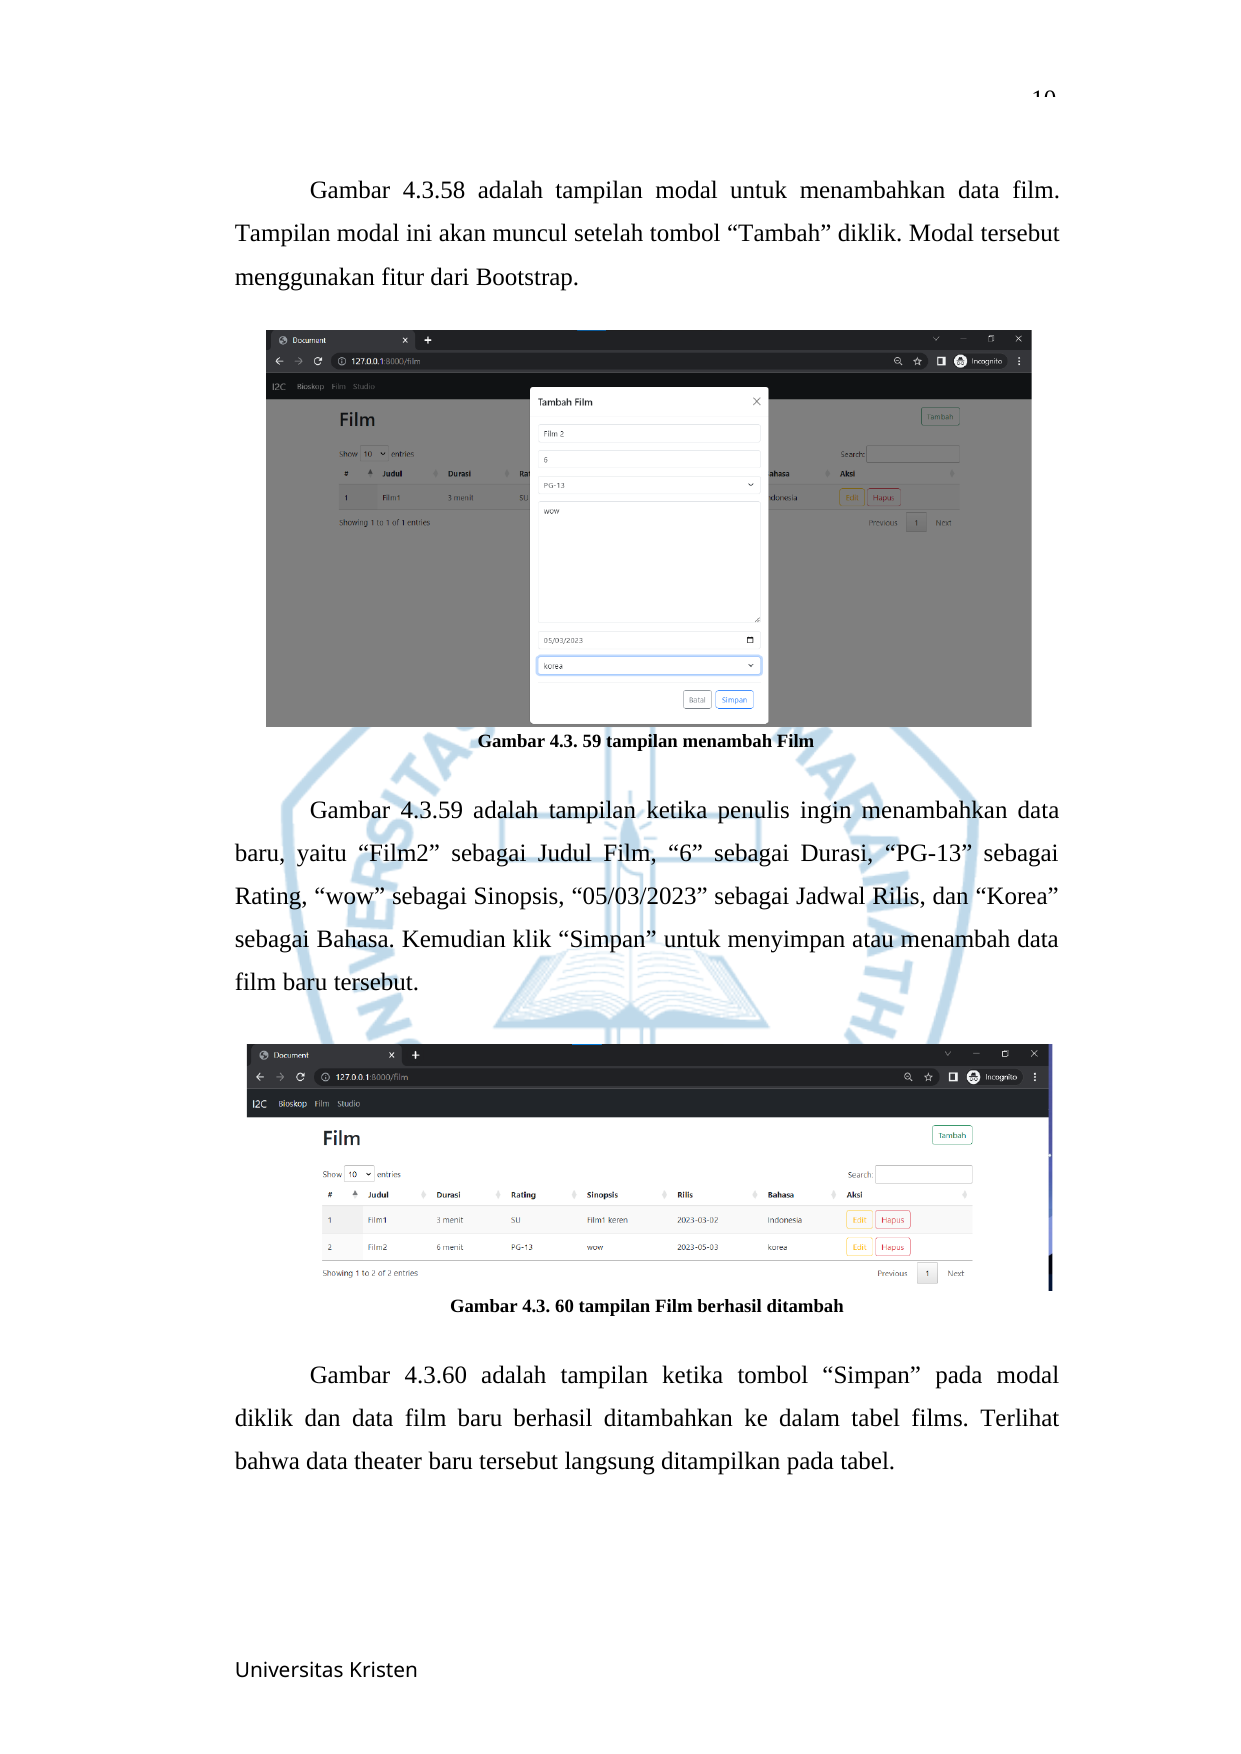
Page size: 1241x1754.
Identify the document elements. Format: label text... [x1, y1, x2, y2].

text Gambar 4.3.60 adalah tampilan ketika tombol “Simpan” pada modal diklik dan data film baru berhasil ditambahkan ke dalam tabel films. Terlihat bahwa data theater baru tersebut langsung ditampilkan pada tabel. [234, 1360, 1060, 1475]
text Gambar 4.3. 59 tampilan menambah Film [332, 727, 959, 751]
picture [10, 34, 1241, 1754]
text Gambar 4.3.59 adalah tampilan ketika penulis ingin menambahkan data baru, yaitu “Film2” sebagai Judul Film, “6” sebagai Durasi, “PG-13” sebagai Rating, “wow” sebagai Sinopsis, “05/03/2023” sebagai Jadwal Rilis, dan “Korea” sebagai Bahasa. Kemudian klik “Simpan” untuk menyimpan atau menambah data film baru tersebut. [234, 795, 1060, 996]
text Gambar 4.3.58 adalah tampilan modal untuk menambahkan data film. Tampilan modal ini akan muncul setelah tombol “Tambah” diklik. Modal tersebut menggunakan fitur dari Bootstrap. [234, 175, 1060, 290]
text Gambar 4.3. 60 tampilan Film berhasil ditambah [334, 1291, 959, 1317]
